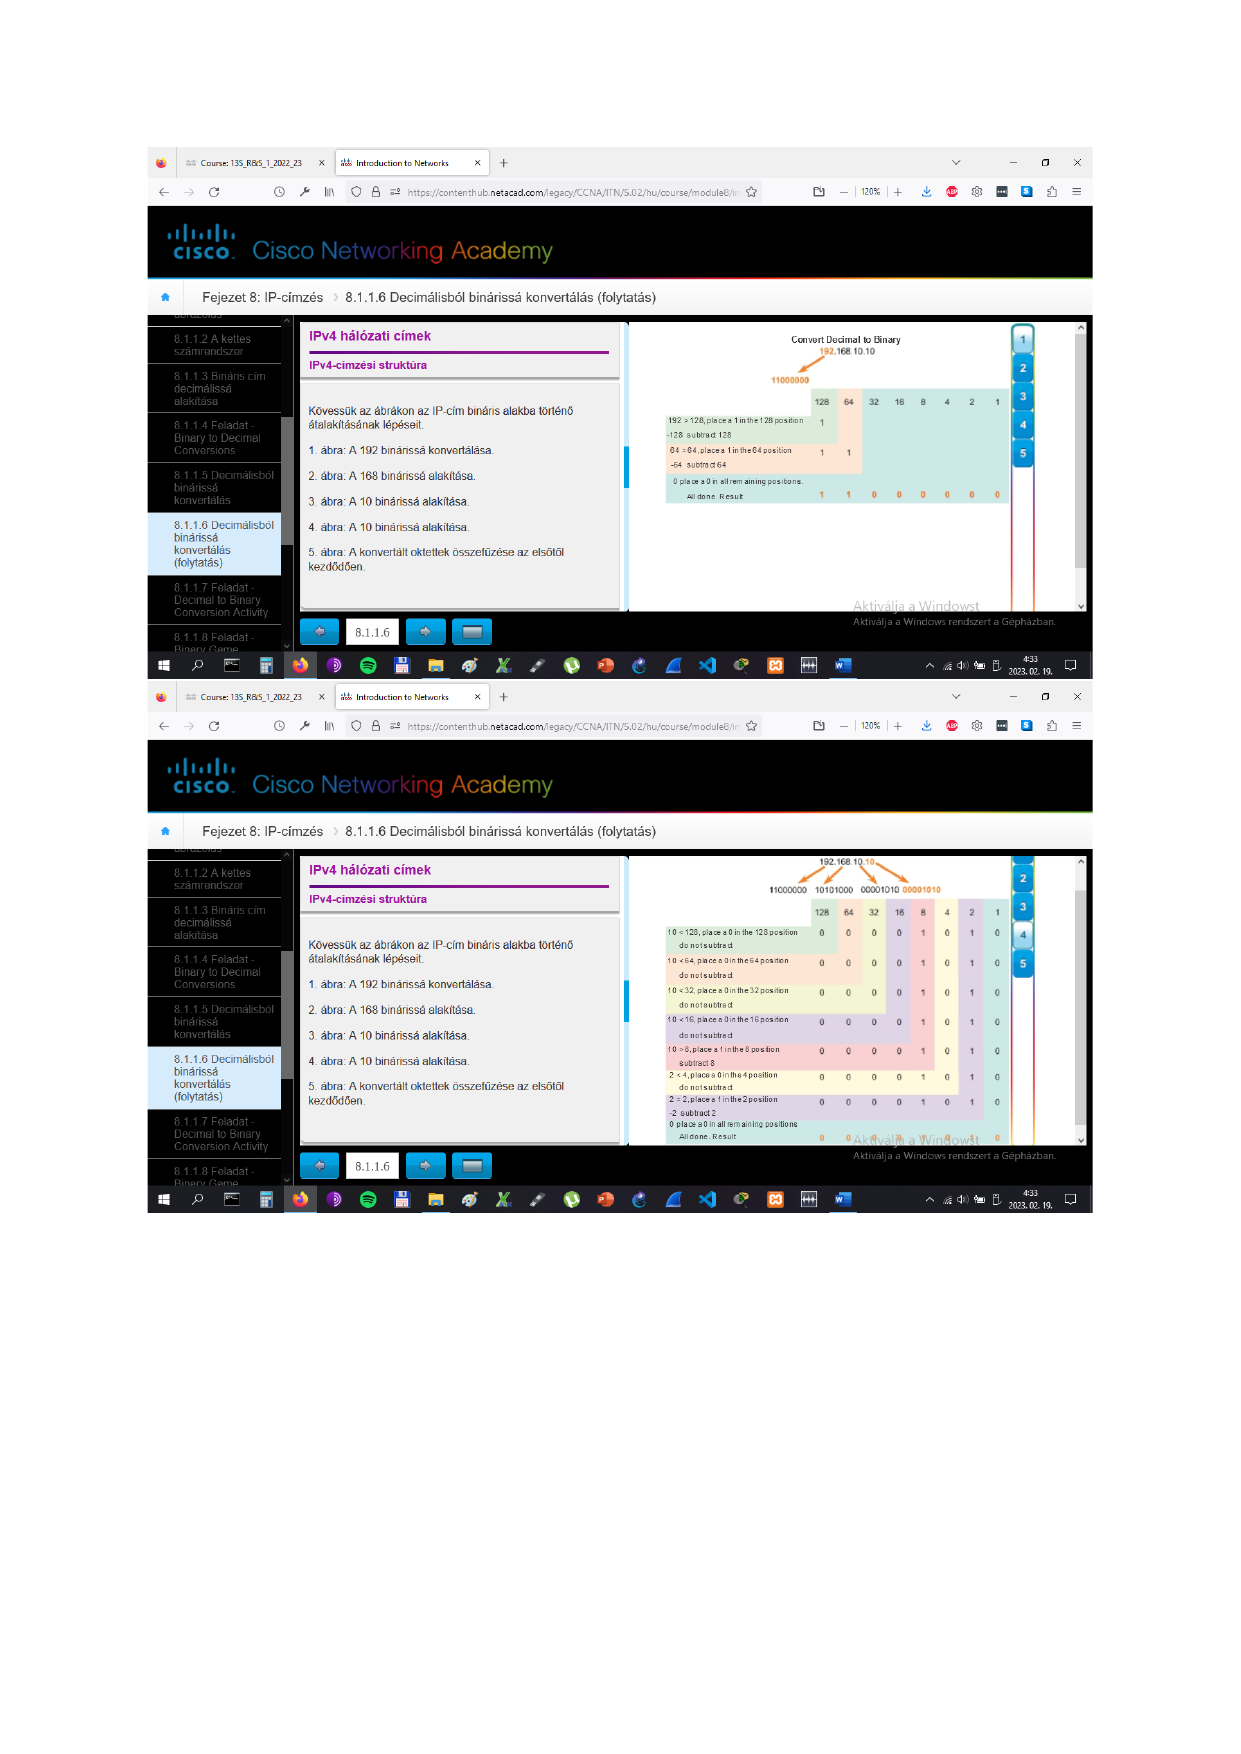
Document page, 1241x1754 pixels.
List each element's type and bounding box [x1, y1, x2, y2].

picture [147, 147, 1093, 679]
picture [147, 681, 1093, 1213]
